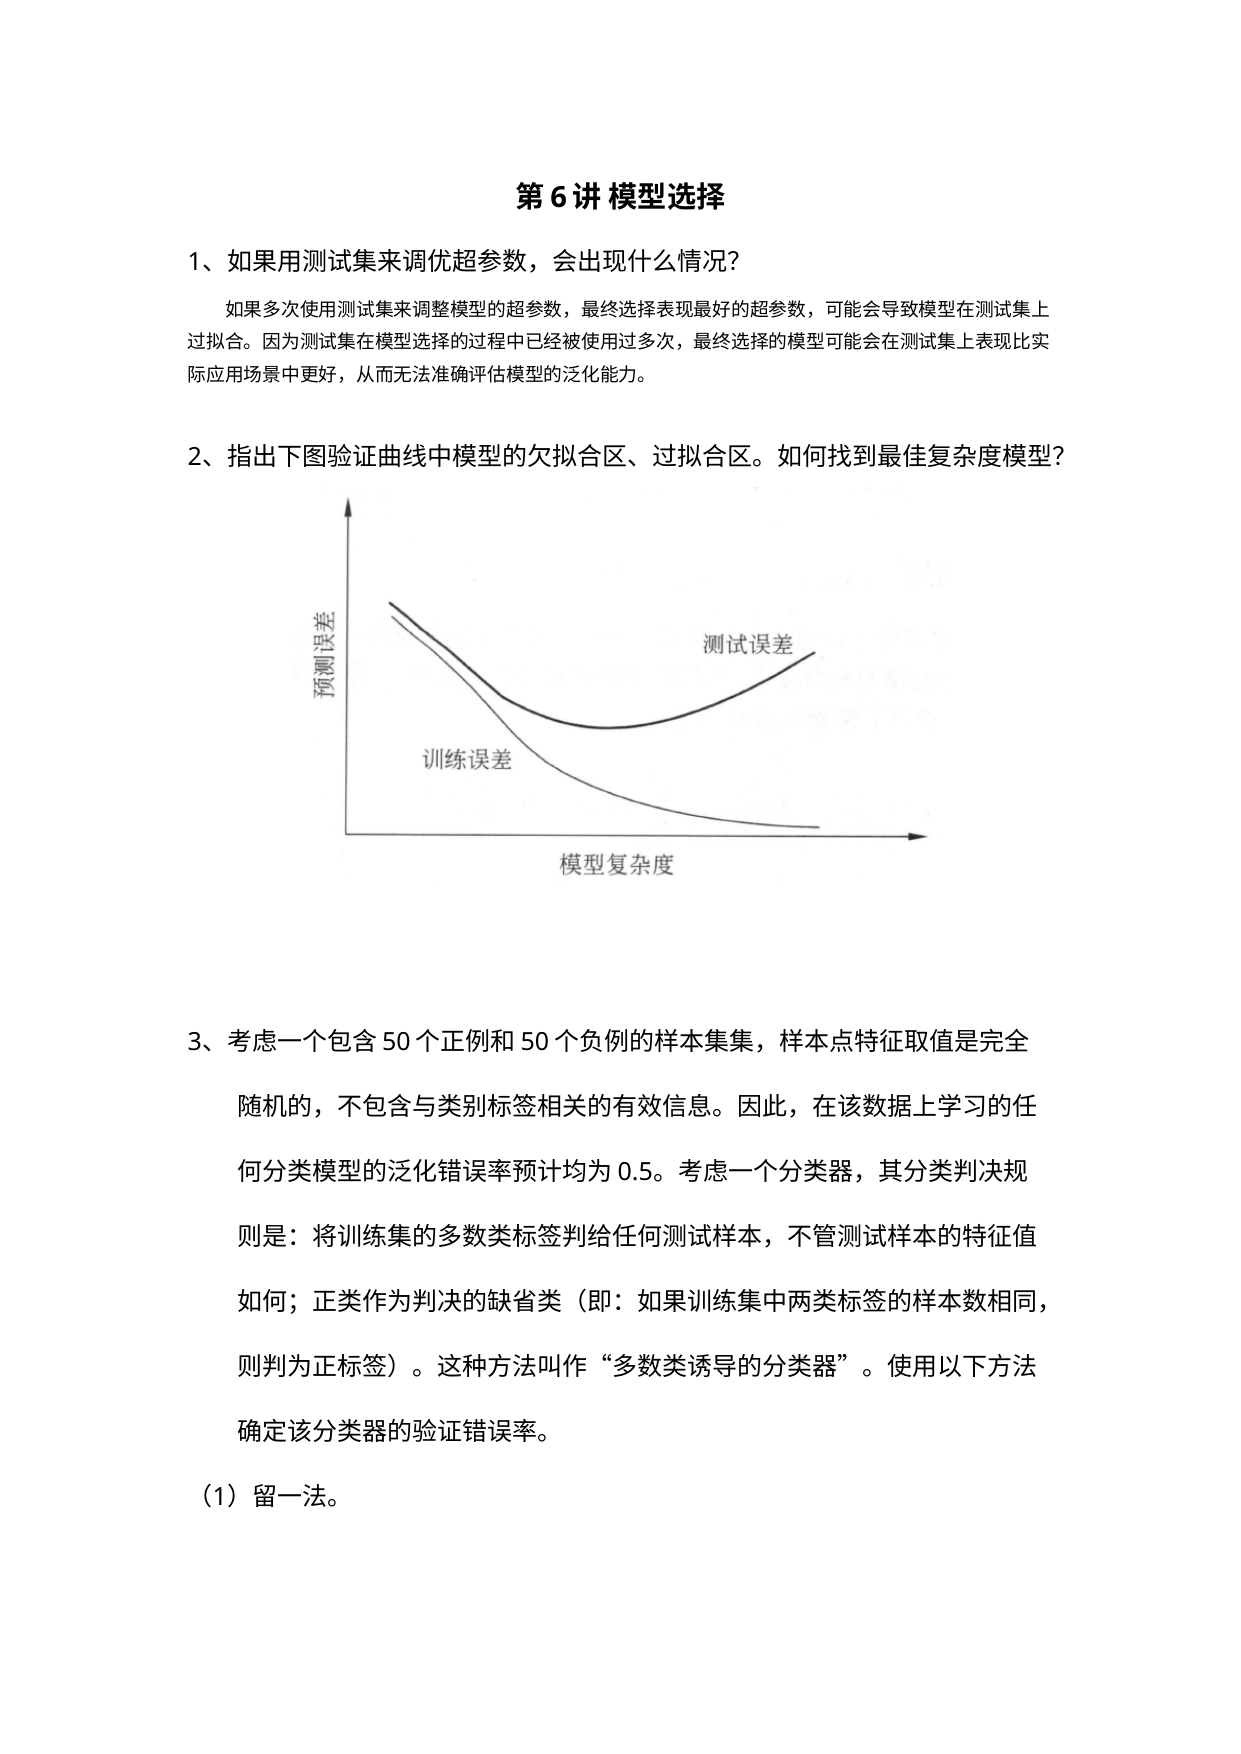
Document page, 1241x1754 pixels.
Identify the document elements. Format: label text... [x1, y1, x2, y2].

text 3、考虑一个包含50个正例和50个负例的样本集集，样本点特征取值是完全随机的，不包含与类别标签相关的有效信息。因此，在该数据上学习的任何分类模型的泛化错误率预计均为0.5。考虑一个分类器，其分类判决规则是：将训练集的多数类标签判给任何测试样本，不管测试样本的特征值如何；正类作为判决的缺省类（即：如果训练集中两类标签的样本数相同，则判为正标签）。这种方法叫作“多数类诱导的分类器”。使用以下方法确定该分类器的验证错误率。 [187, 1007, 1053, 1462]
text 如果多次使用测试集来调整模型的超参数，最终选择表现最好的超参数，可能会导致模型在测试集上过拟合。因为测试集在模型选择的过程中已经被使用过多次，最终选择的模型可能会在测试集上表现比实际应用场景中更好，从而无法准确评估模型的泛化能力。 [187, 292, 1053, 389]
text 2、指出下图验证曲线中模型的欠拟合区、过拟合区。如何找到最佳复杂度模型？ [187, 422, 1053, 487]
text 第6讲 模型选择 [187, 162, 1053, 227]
text 1、如果用测试集来调优超参数，会出现什么情况？ [187, 227, 1053, 292]
text （1）留一法。 [187, 1462, 1053, 1527]
picture [292, 487, 948, 887]
